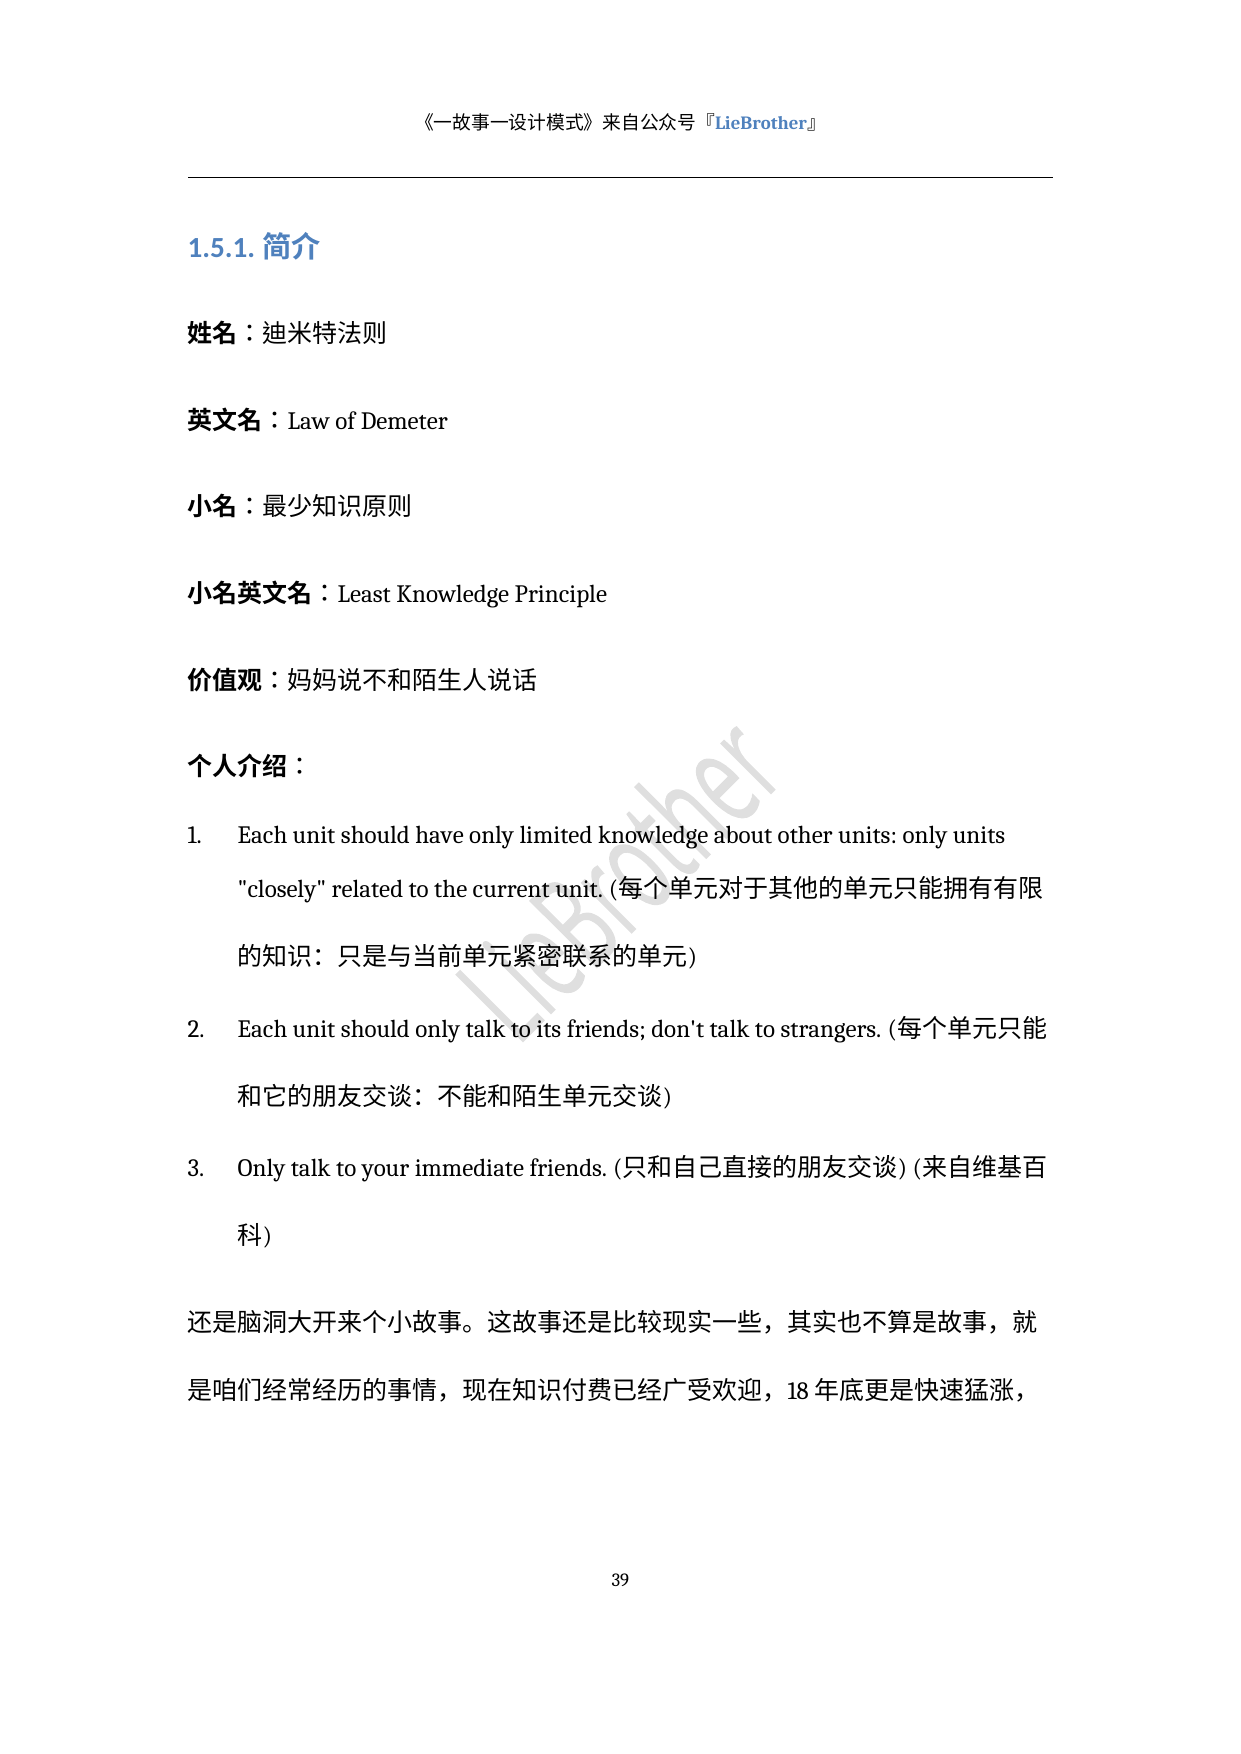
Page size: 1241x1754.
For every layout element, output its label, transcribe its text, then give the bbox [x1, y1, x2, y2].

text 小名：最少知识原则 [187, 472, 1053, 540]
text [187, 1286, 1053, 1422]
list Only talk to your immediate friends. (只和自己直接的朋友交谈) (来自维基百科) [187, 1132, 1053, 1268]
list Each unit should only talk to its friends; don't talk to strangers. (每个单元只能和它的朋友交谈：不能和陌生单元交谈) [187, 992, 1053, 1128]
text 小名英文名：Least Knowledge Principle [187, 559, 1053, 627]
text 个人介绍： [187, 732, 1053, 800]
text 姓名：迪米特法则 [187, 299, 1053, 367]
text 价值观：妈妈说不和陌生人说话 [187, 645, 1053, 713]
list Each unit should have only limited knowledge about other units: only units "closely" related to the current unit. (每个单元对于其他的单元只能拥有有限的知识：只是与当前单元紧密联系的单元) [187, 819, 1053, 988]
text 英文名：Law of Demeter [187, 385, 1053, 453]
subtitle 1.5.1. 简介 [187, 212, 1053, 280]
